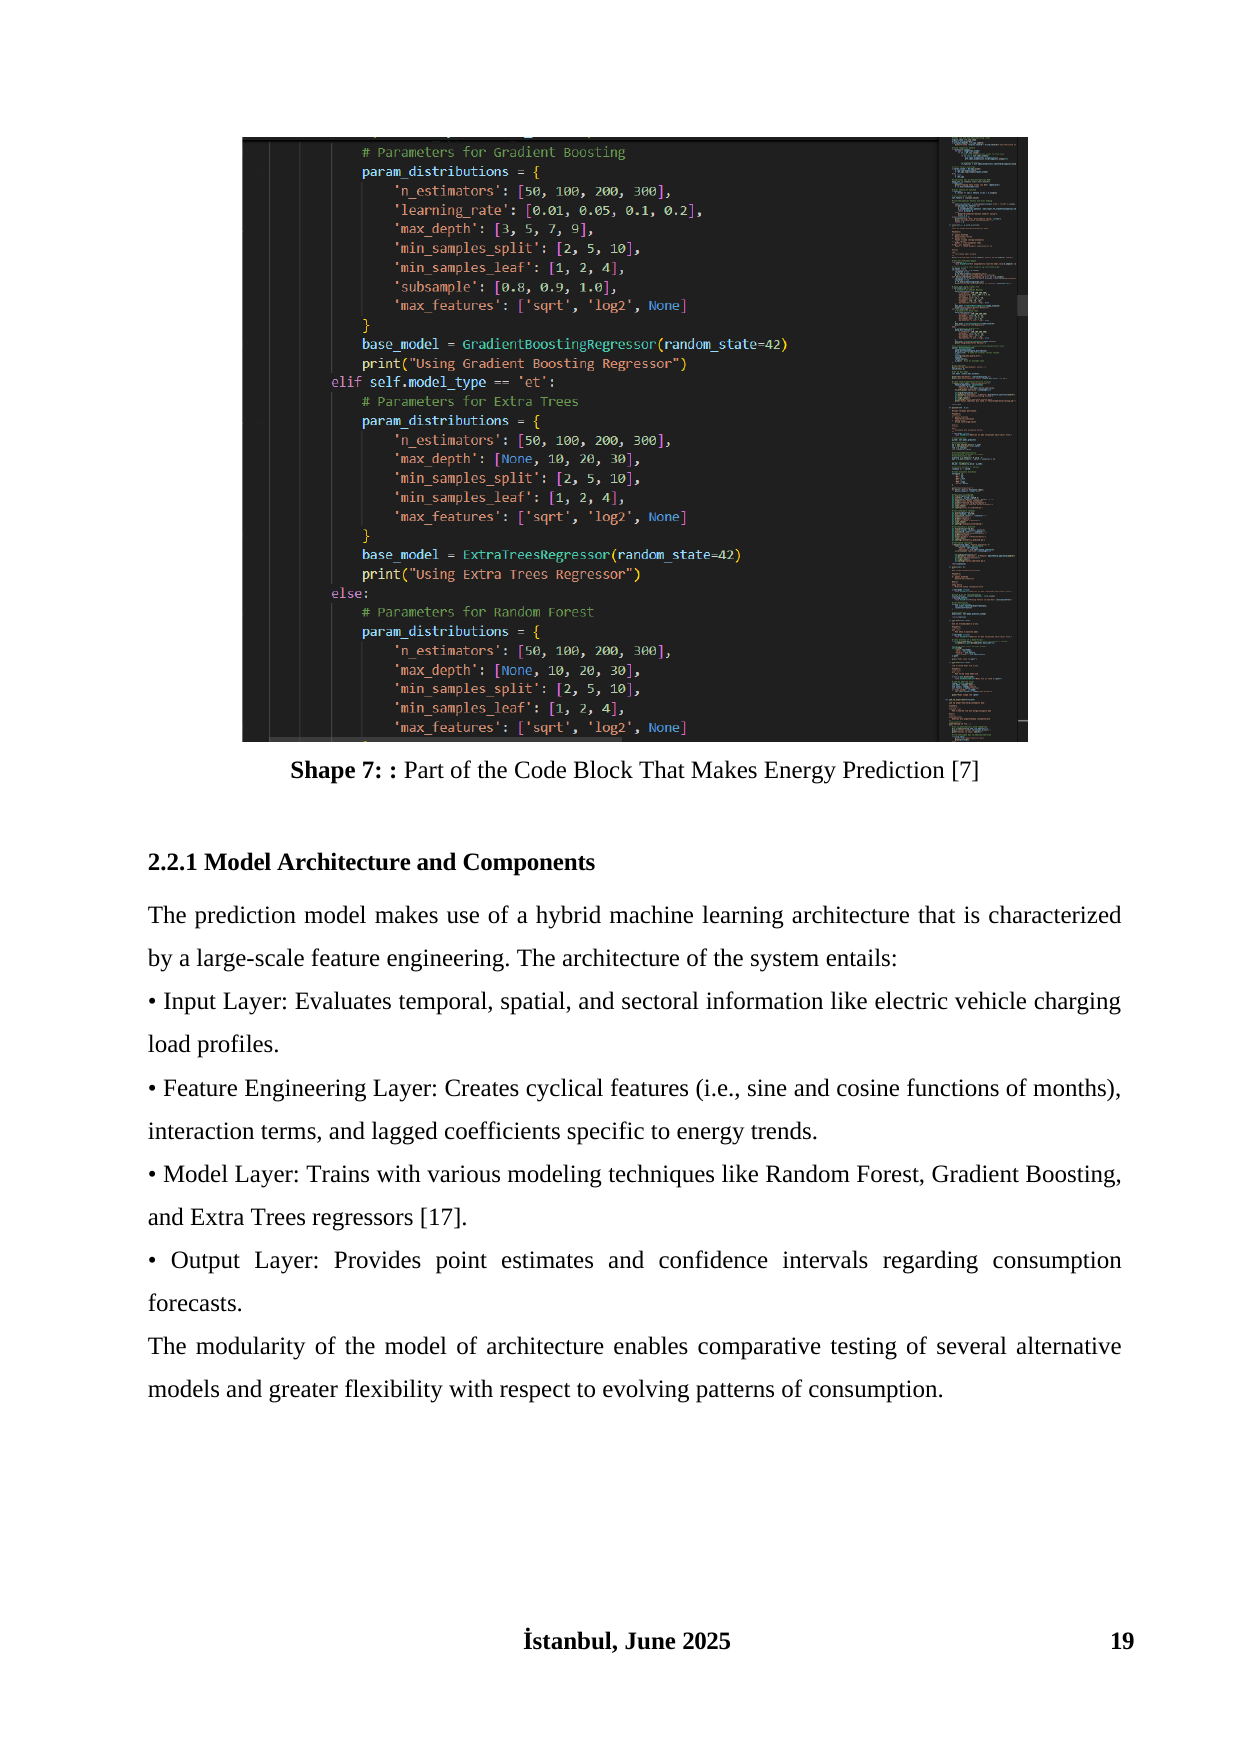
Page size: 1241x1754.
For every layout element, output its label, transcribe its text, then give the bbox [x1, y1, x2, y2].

picture [242, 137, 1028, 742]
text The modularity of the model of architecture enables comparative testing of several alternative models and greater flexibility with respect to evolving patterns of consumption. [148, 1331, 1123, 1403]
text • Model Layer: Trains with various modeling techniques like Random Forest, Gradient Boosting, and Extra Trees regressors [17]. [148, 1159, 1123, 1231]
text Shape 7: : Part of the Code Block That Makes Energy Prediction [7] [148, 756, 1122, 784]
text • Feature Engineering Layer: Creates cyclical features (i.e., sine and cosine functions of months), interaction terms, and lagged coefficients specific to energy trends. [148, 1073, 1123, 1144]
text The prediction model makes use of a hybrid machine learning architecture that is characterized by a large-scale feature engineering. The architecture of the system entails: [148, 900, 1123, 972]
text • Input Layer: Evaluates temporal, spatial, and sectoral information like electric vehicle charging load profiles. [148, 986, 1123, 1058]
subtitle Model Architecture and Components [148, 847, 1166, 876]
text • Output Layer: Provides point estimates and confidence intervals regarding consumption forecasts. [148, 1245, 1123, 1317]
